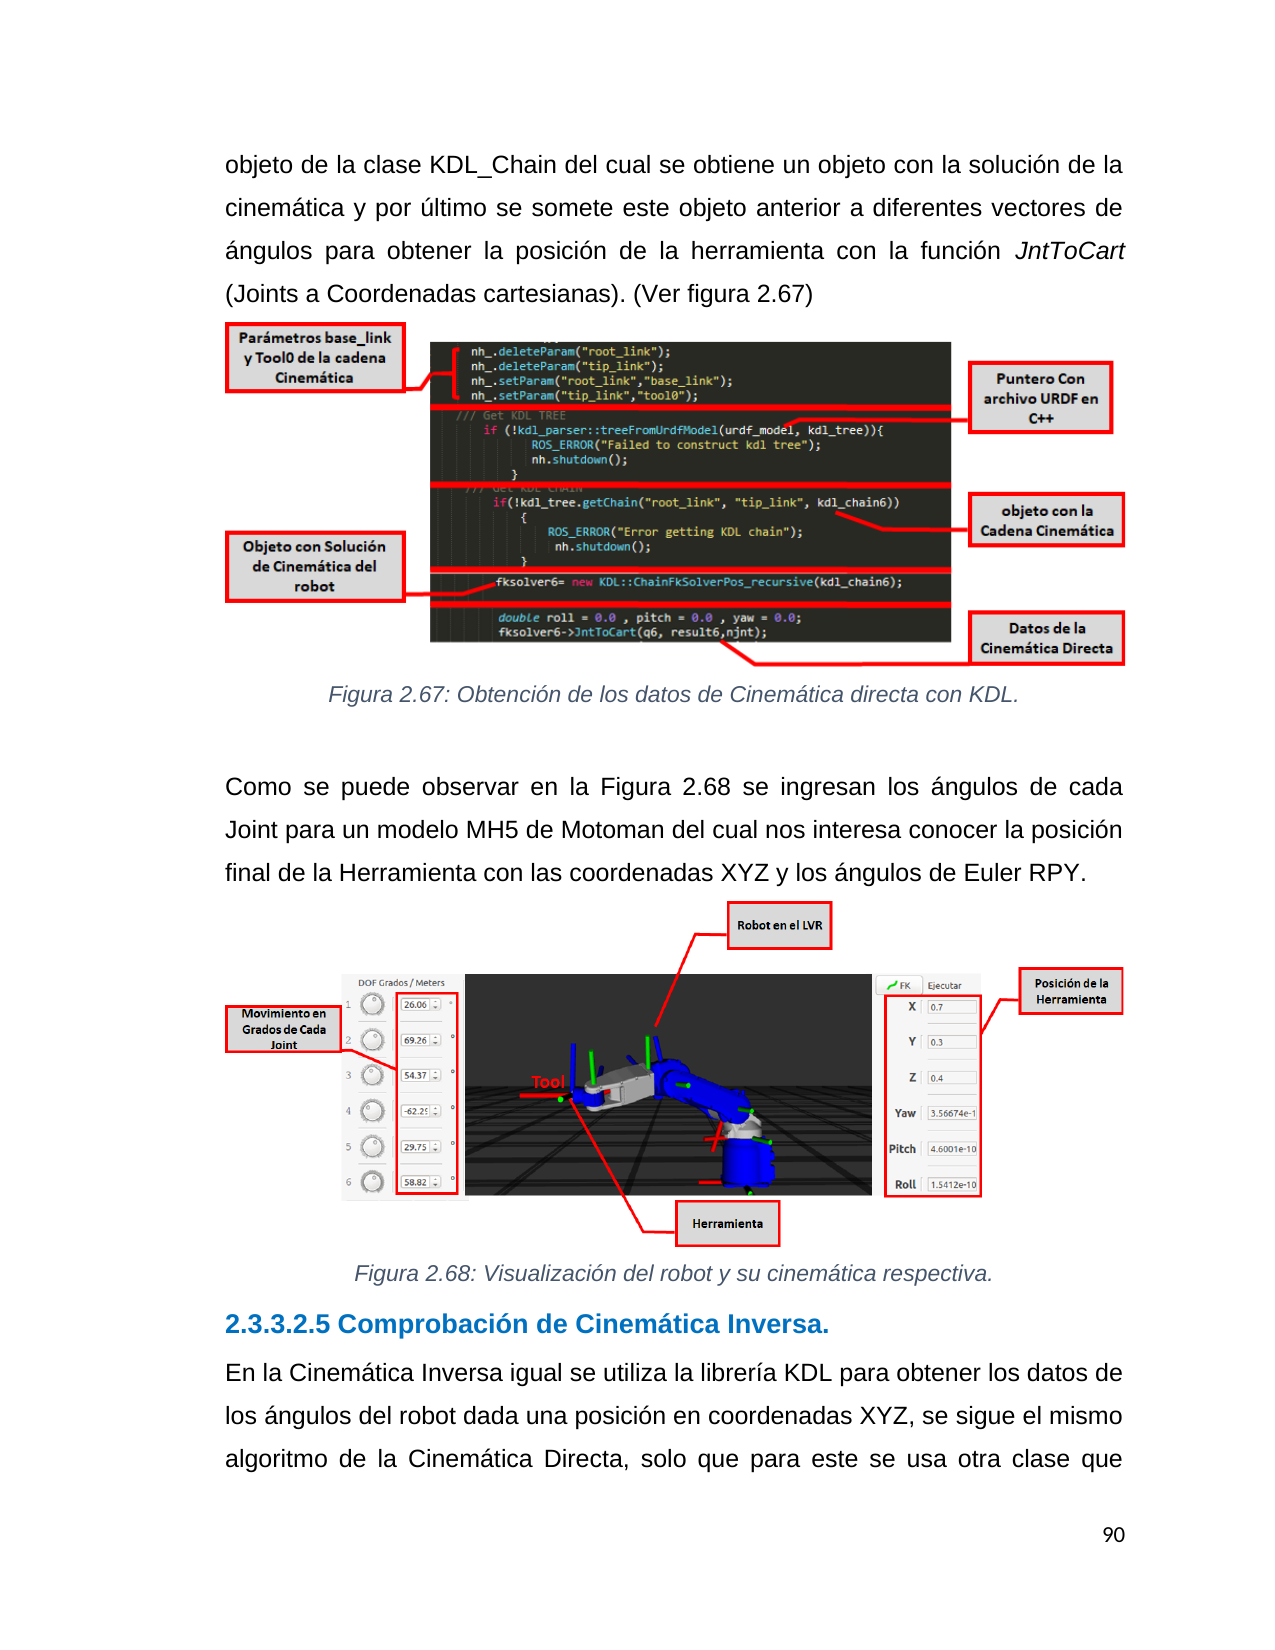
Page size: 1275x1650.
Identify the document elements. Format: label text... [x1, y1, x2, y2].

picture [225, 901, 1124, 1247]
text Como se puede observar en la Figura 2.68 se ingresan los ángulos de cada Joint para un modelo MH5 de Motoman del cual nos interesa conocer la posición final de la Herramienta con las coordenadas XYZ y los ángulos de Euler RPY. [225, 772, 1125, 887]
text Figura 2.68: Visualización del robot y su cinemática respectiva. [225, 1260, 1125, 1287]
picture [225, 322, 1125, 668]
list Comprobación de Cinemática Inversa. [225, 1308, 1125, 1339]
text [225, 150, 1125, 308]
text Figura 2.67: Obtención de los datos de Cinemática directa con KDL. [225, 681, 1125, 708]
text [225, 1358, 1125, 1473]
